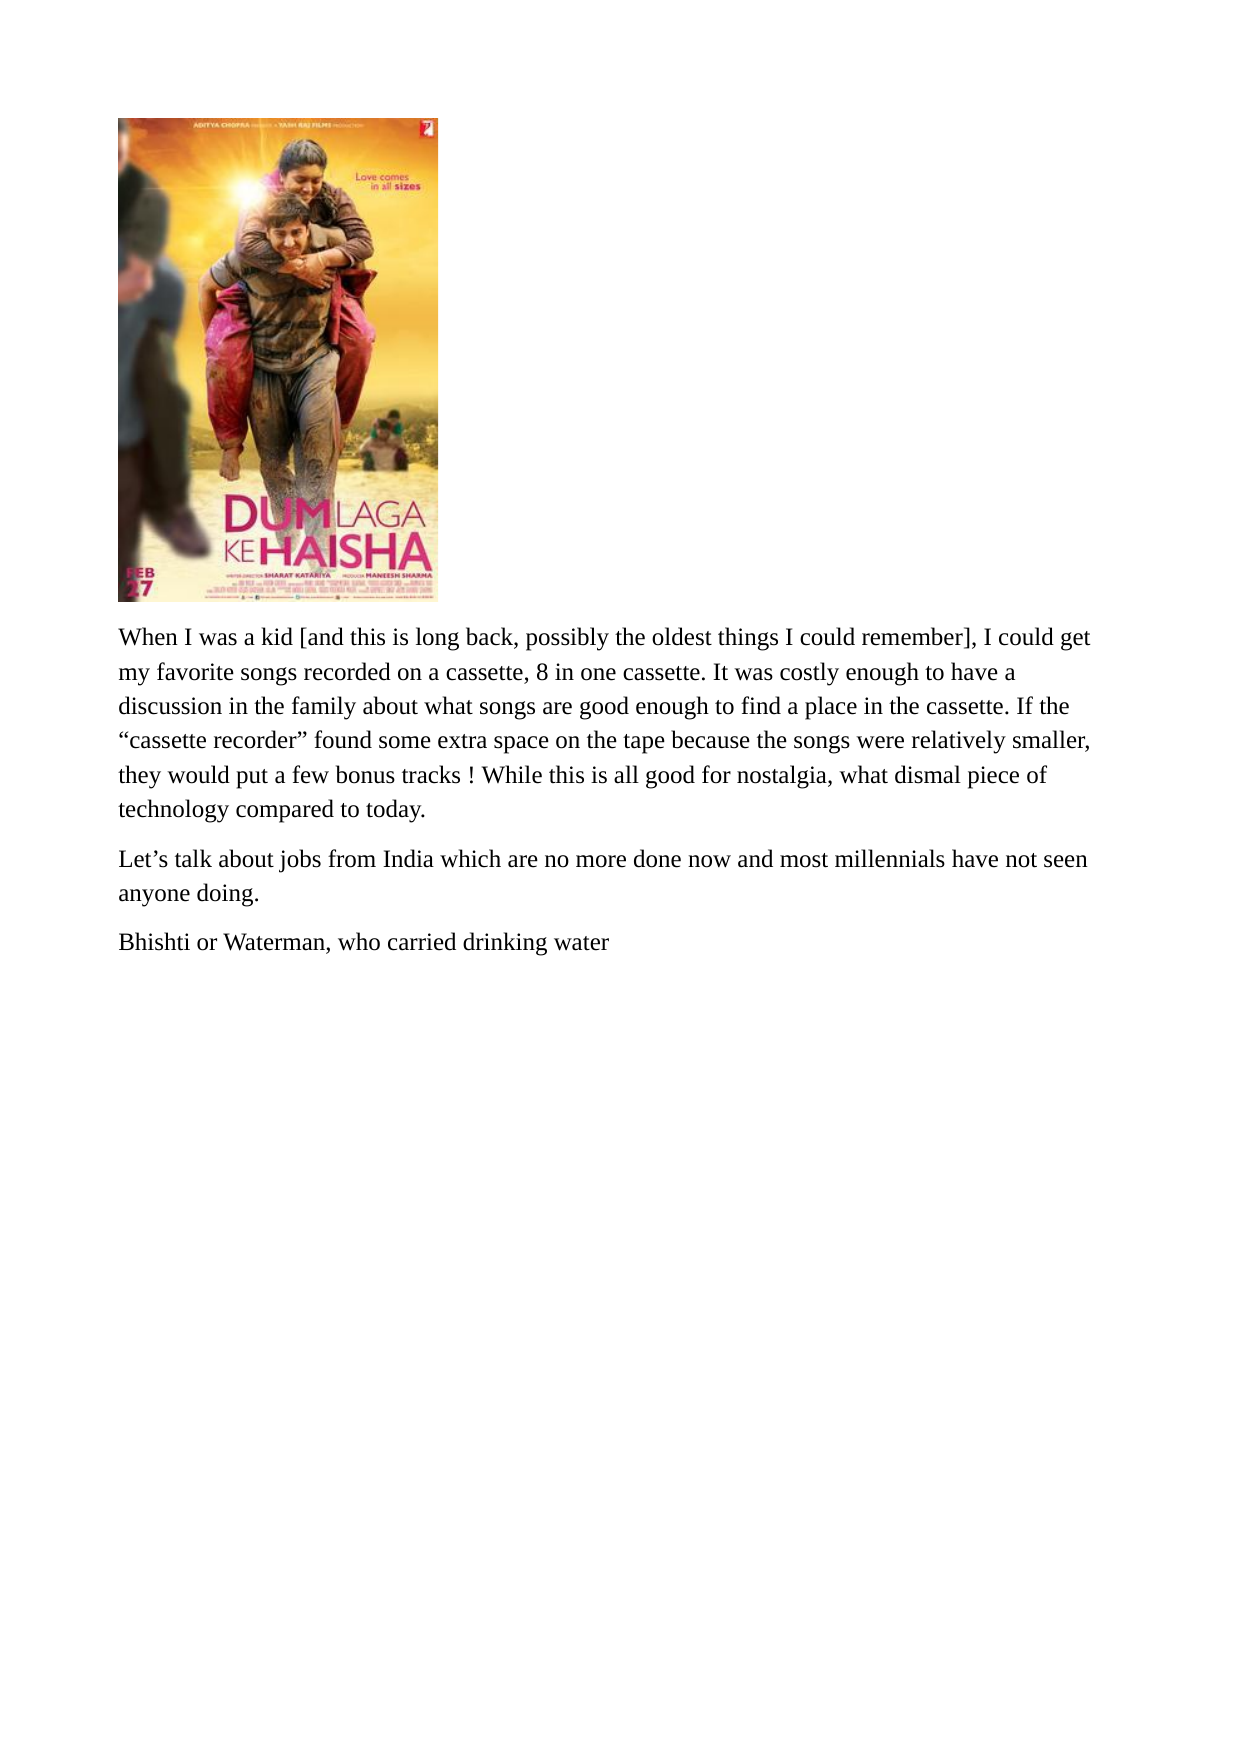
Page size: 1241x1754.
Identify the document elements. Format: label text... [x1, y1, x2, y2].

picture [118, 118, 439, 602]
text When I was a kid [and this is long back, possibly the oldest things I could remember], I could get my favorite songs recorded on a cassette, 8 in one cassette. It was costly enough to have a discussion in the family about what songs are good enough to find a place in the cassette. If the “cassette recorder” found some extra space on the tape because the songs were relatively smaller, they would put a few bonus tracks ! While this is all good for nostalgia, what dismal piece of technology compared to today. [118, 622, 1122, 823]
text Let’s talk about jobs from India which are no more done now and most millennials have not seen anyone doing. [118, 844, 1122, 907]
text Bhishti or Waterman, who carried drinking water [118, 927, 1122, 956]
